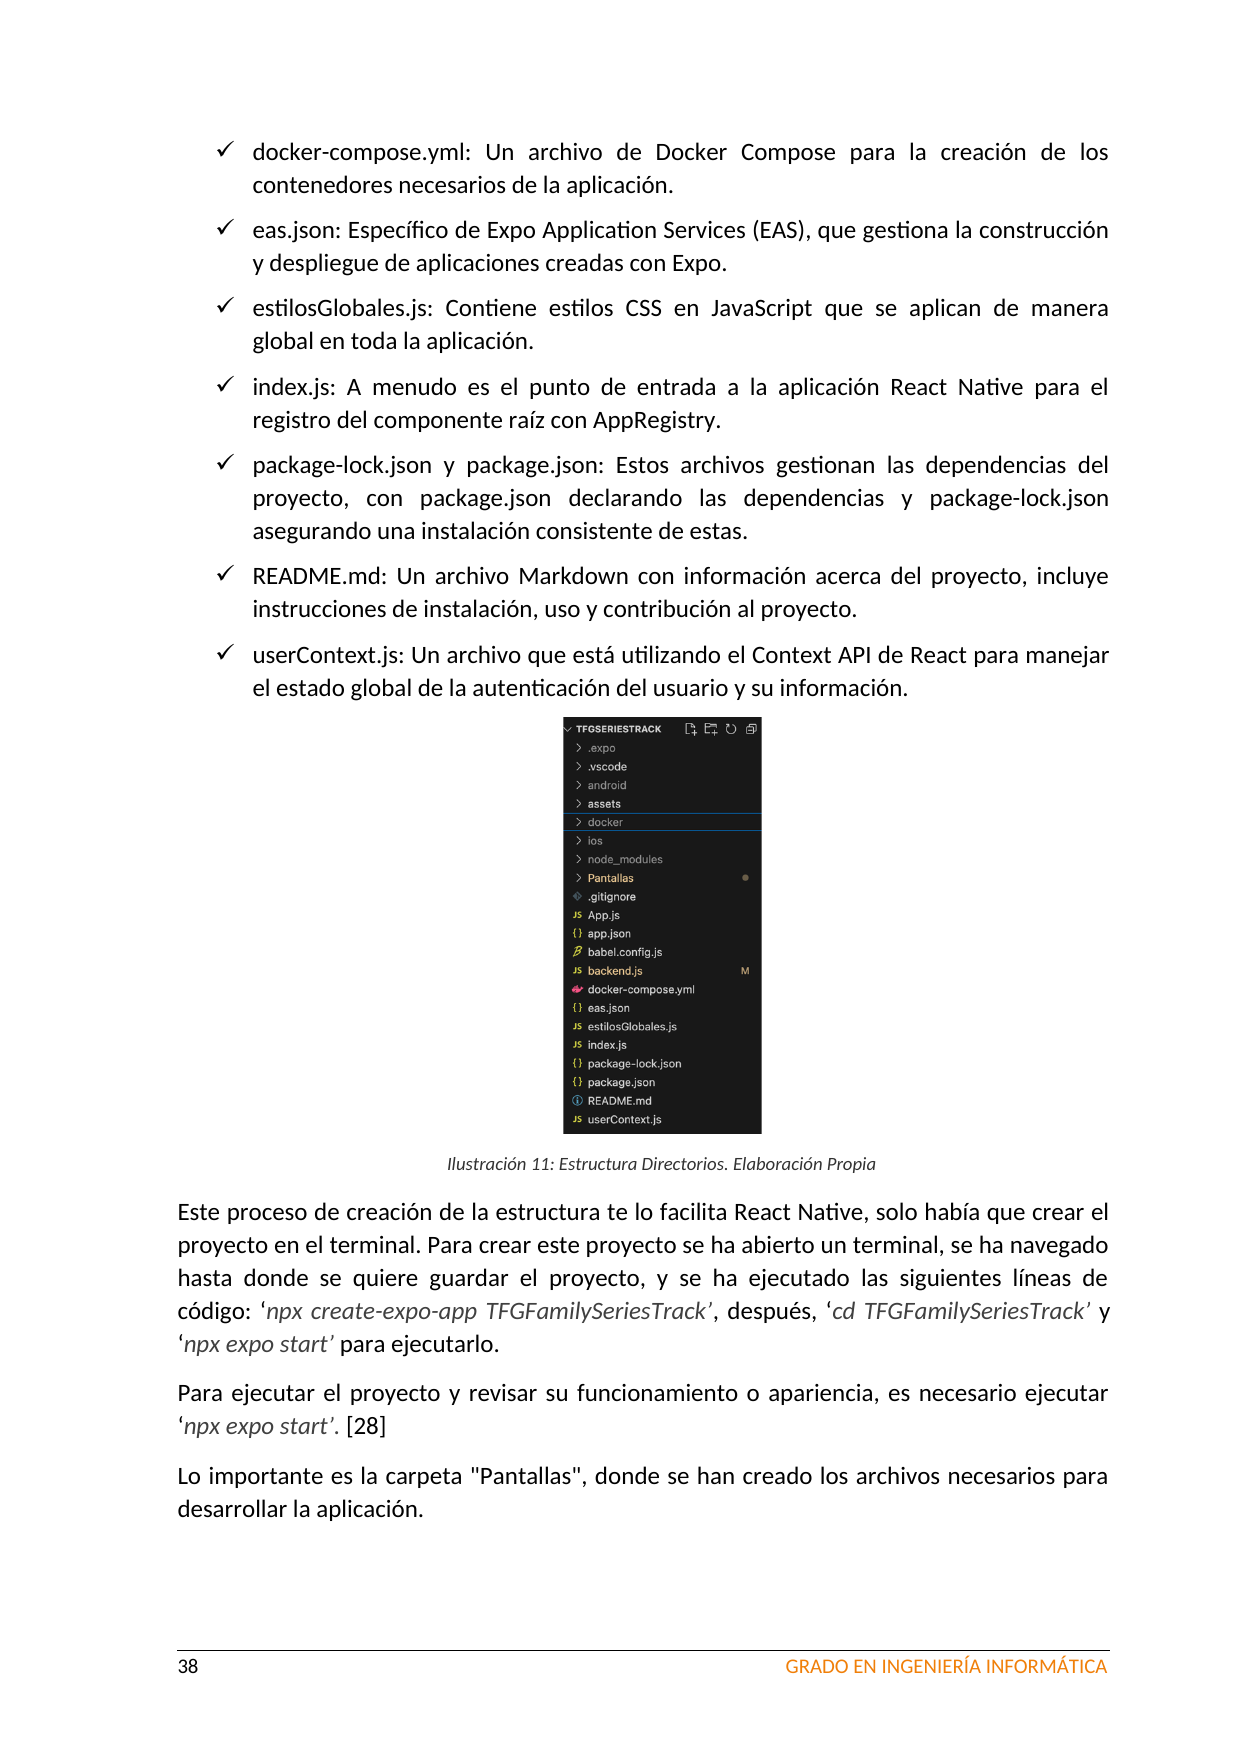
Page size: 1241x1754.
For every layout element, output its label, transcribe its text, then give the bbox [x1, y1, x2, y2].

list userContext.js: Un archivo que está utilizando el Context API de React para manejar el estado global de la autenticación del usuario y su información. [215, 639, 1110, 702]
list eas.json: Específico de Expo Application Services (EAS), que gestiona la construcción y despliegue de aplicaciones creadas con Expo. [215, 214, 1110, 278]
text Lo importante es la carpeta "Pantallas", donde se han creado los archivos necesarios para desarrollar la aplicación. [177, 1460, 1110, 1523]
text Este proceso de creación de la estructura te lo facilita React Native, solo había que crear el proyecto en el terminal. Para crear este proyecto se ha abierto un terminal, se ha navegado hasta donde se quiere guardar el proyecto, y se ha ejecutado las siguientes líneas de código: ‘npx create-expo-app TFGFamilySeriesTrack’, después, ‘cd TFGFamilySeriesTrack’ y ‘npx expo start’ para ejecutarlo. [177, 1196, 1110, 1358]
list package-lock.json y package.json: Estos archivos gestionan las dependencias del proyecto, con package.json declarando las dependencias y package-lock.json asegurando una instalación consistente de estas. [215, 449, 1110, 546]
text Ilustración 11: Estructura Directorios. Elaboración Propia [215, 1152, 1110, 1175]
picture [563, 717, 762, 1134]
list docker-compose.yml: Un archivo de Docker Compose para la creación de los contenedores necesarios de la aplicación. [215, 136, 1110, 199]
text Para ejecutar el proyecto y revisar su funcionamiento o apariencia, es necesario ejecutar ‘npx expo start’. [177, 1377, 1110, 1441]
list index.js: A menudo es el punto de entrada a la aplicación React Native para el registro del componente raíz con AppRegistry. [215, 371, 1110, 434]
list estilosGlobales.js: Contiene estilos CSS en JavaScript que se aplican de manera global en toda la aplicación. [215, 292, 1110, 356]
list README.md: Un archivo Markdown con información acerca del proyecto, incluye instrucciones de instalación, uso y contribución al proyecto. [215, 560, 1110, 624]
